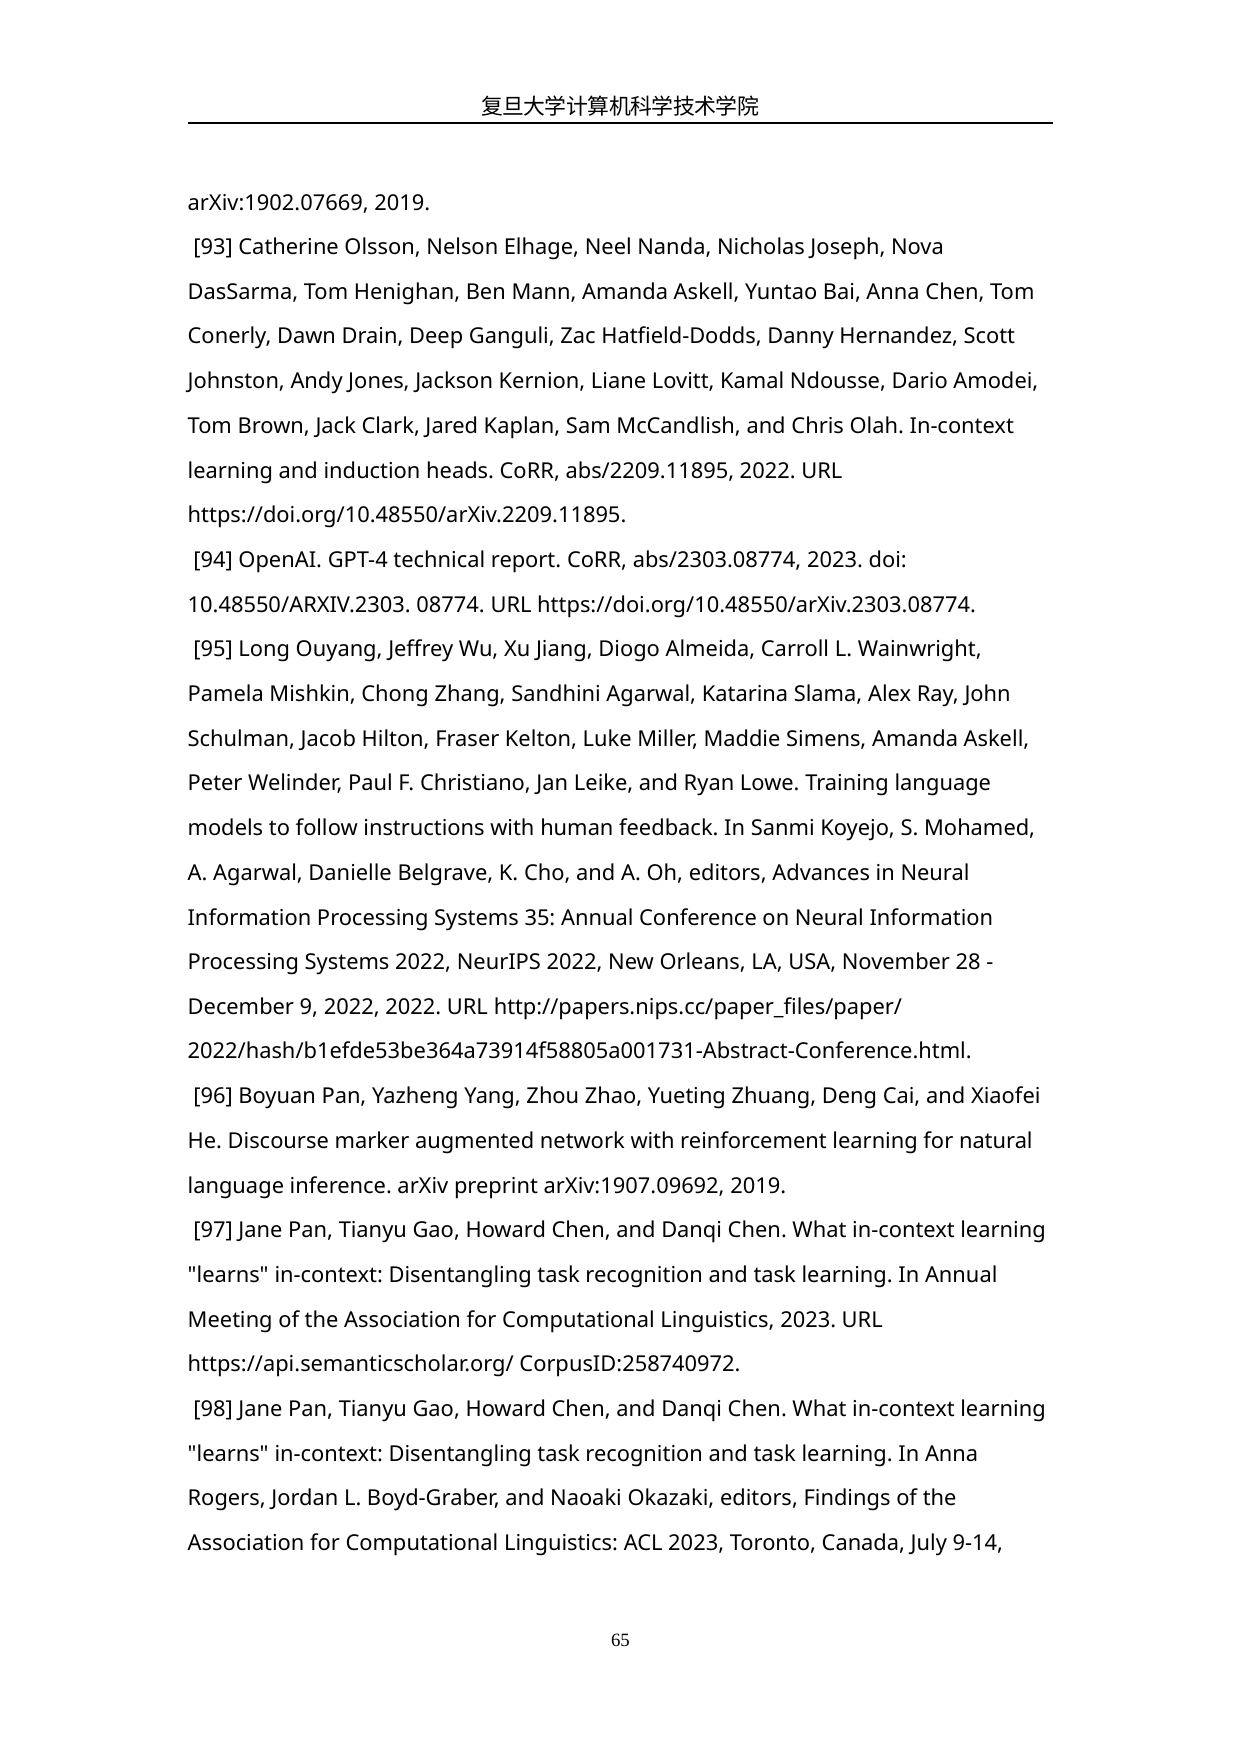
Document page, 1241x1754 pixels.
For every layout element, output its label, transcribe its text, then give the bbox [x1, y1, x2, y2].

text [97] Jane Pan, Tianyu Gao, Howard Chen, and Danqi Chen. What in-context learning "learns" in-context: Disentangling task recognition and task learning. In Annual Meeting of the Association for Computational Linguistics, 2023. URL https://api.semanticscholar.org/ CorpusID:258740972. [187, 1214, 1053, 1378]
text [93] Catherine Olsson, Nelson Elhage, Neel Nanda, Nicholas Joseph, Nova DasSarma, Tom Henighan, Ben Mann, Amanda Askell, Yuntao Bai, Anna Chen, Tom Conerly, Dawn Drain, Deep Ganguli, Zac Hatfield-Dodds, Danny Hernandez, Scott Johnston, Andy Jones, Jackson Kernion, Liane Lovitt, Kamal Ndousse, Dario Amodei, Tom Brown, Jack Clark, Jared Kaplan, Sam McCandlish, and Chris Olah. In-context learning and induction heads. CoRR, abs/2209.11895, 2022. URL https://doi.org/10.48550/arXiv.2209.11895. [187, 231, 1053, 529]
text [187, 186, 1053, 216]
text [95] Long Ouyang, Jeffrey Wu, Xu Jiang, Diogo Almeida, Carroll L. Wainwright, Pamela Mishkin, Chong Zhang, Sandhini Agarwal, Katarina Slama, Alex Ray, John Schulman, Jacob Hilton, Fraser Kelton, Luke Miller, Maddie Simens, Amanda Askell, Peter Welinder, Paul F. Christiano, Jan Leike, and Ryan Lowe. Training language models to follow instructions with human feedback. In Sanmi Koyejo, S. Mohamed, A. Agarwal, Danielle Belgrave, K. Cho, and A. Oh, editors, Advances in Neural Information Processing Systems 35: Annual Conference on Neural Information Processing Systems 2022, NeurIPS 2022, New Orleans, LA, USA, November 28 - December 9, 2022, 2022. URL http://papers.nips.cc/paper_files/paper/ 2022/hash/b1efde53be364a73914f58805a001731-Abstract-Conference.html. [187, 633, 1053, 1065]
text [96] Boyuan Pan, Yazheng Yang, Zhou Zhao, Yueting Zhuang, Deng Cai, and Xiaofei He. Discourse marker augmented network with reinforcement learning for natural language inference. arXiv preprint arXiv:1907.09692, 2019. [187, 1080, 1053, 1199]
text [94] OpenAI. GPT-4 technical report. CoRR, abs/2303.08774, 2023. doi: 10.48550/ARXIV.2303. 08774. URL https://doi.org/10.48550/arXiv.2303.08774. [187, 544, 1053, 618]
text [187, 1393, 1053, 1557]
